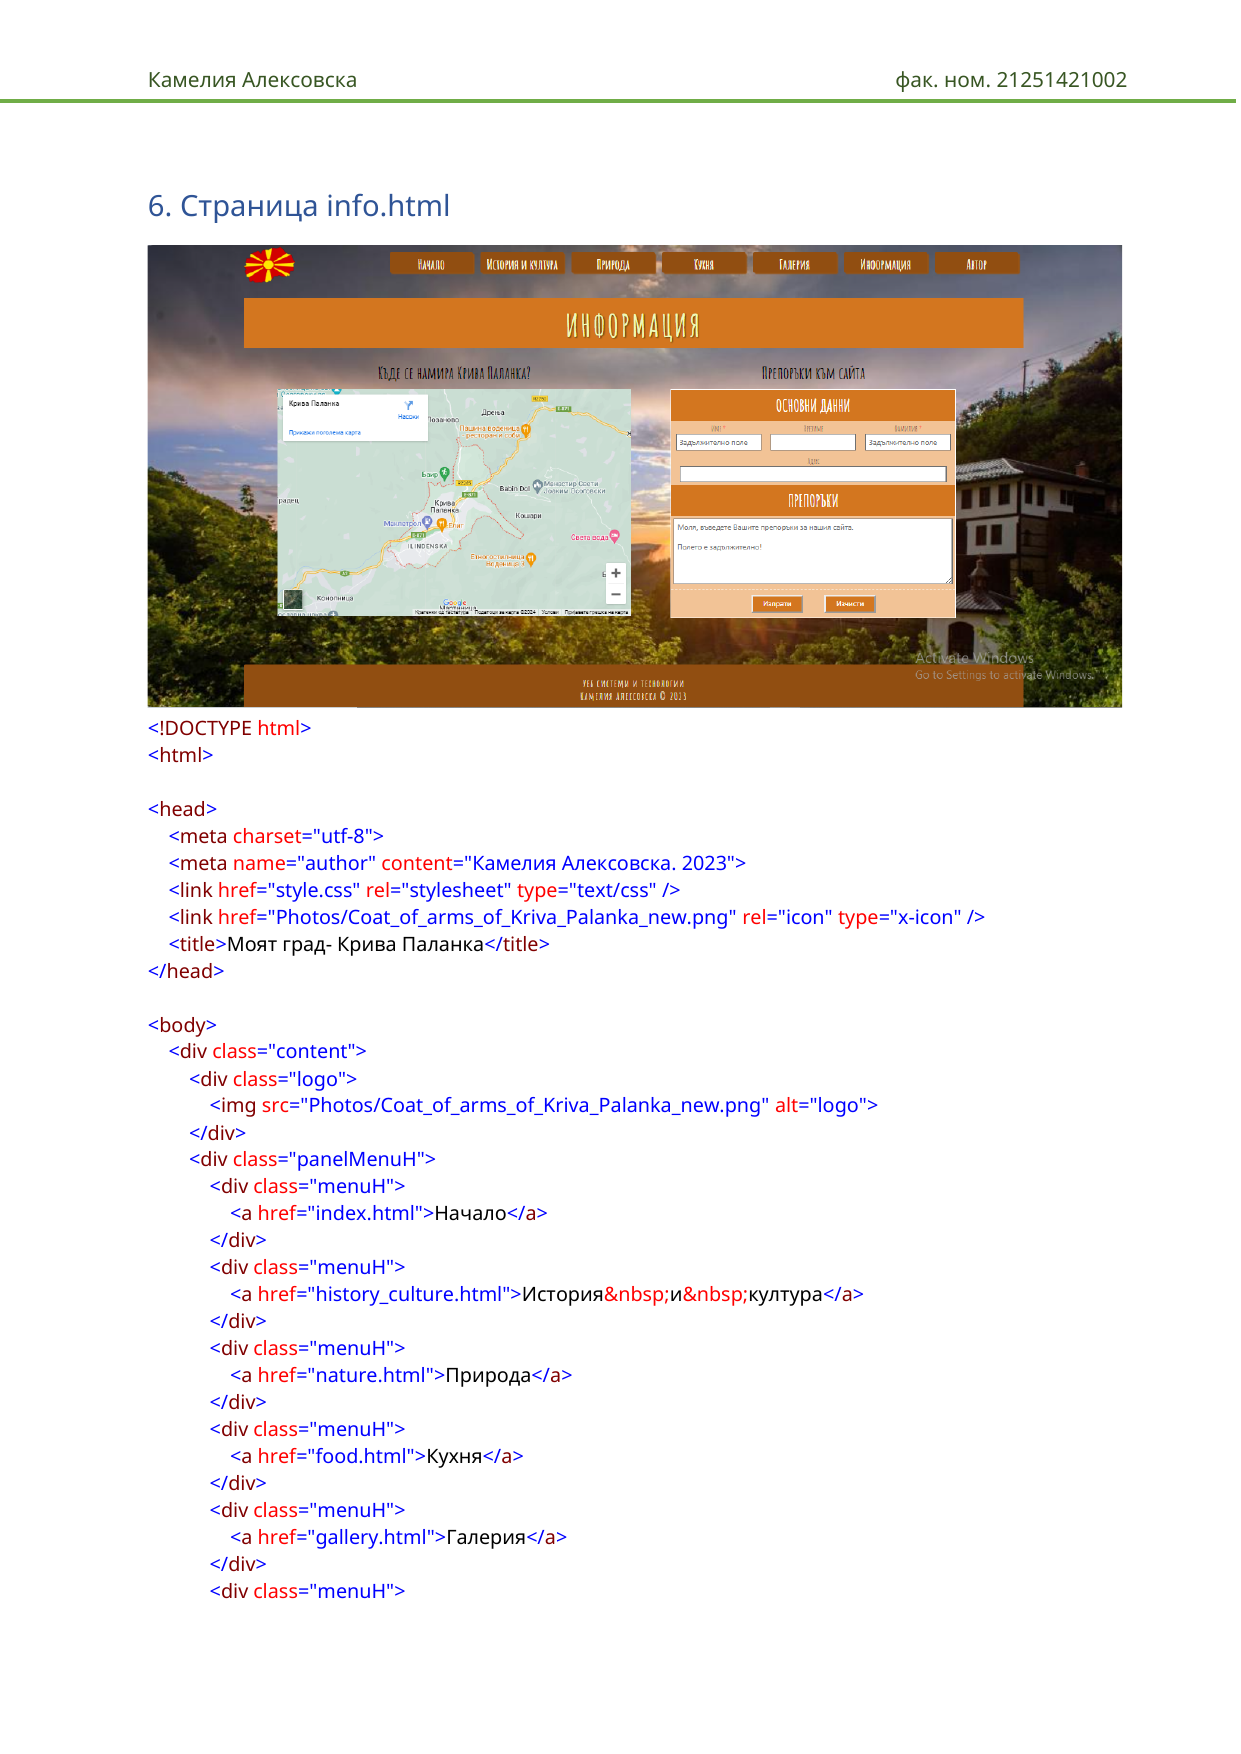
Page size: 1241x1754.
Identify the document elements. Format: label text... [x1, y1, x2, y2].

text <a href="nature.html">Природа</a> [148, 1362, 1122, 1388]
text </div> [148, 1469, 1122, 1496]
picture [147, 245, 1123, 708]
text <a href="food.html">Кухня</a> [148, 1442, 1122, 1469]
text <div class="menuH"> [148, 1416, 1122, 1442]
text <div class="menuH"> [148, 1173, 1122, 1200]
text <head> [148, 795, 1122, 822]
text <meta charset="utf-8"> [148, 822, 1122, 849]
text <div class="menuH"> [148, 1577, 1122, 1604]
subtitle 6. Страница info.html [148, 185, 1122, 225]
text <img src="Photos/Coat_of_arms_of_Kriva_Palanka_new.png" alt="logo"> [148, 1092, 1122, 1119]
text <div class="menuH"> [148, 1254, 1122, 1281]
text </div> [148, 1550, 1122, 1577]
text </div> [148, 1388, 1122, 1416]
text </div> [148, 1227, 1122, 1254]
text </head> [148, 957, 1122, 984]
text <link href="Photos/Coat_of_arms_of_Kriva_Palanka_new.png" rel="icon" type="x-icon" /> [148, 903, 1122, 930]
text <div class="menuH"> [148, 1496, 1122, 1523]
text <div class="logo"> [148, 1065, 1122, 1092]
text </div> [148, 1119, 1122, 1146]
text <!DOCTYPE html> [148, 714, 1122, 741]
text <title>Моят град- Крива Паланка</title> [148, 930, 1122, 957]
text <a href="history_culture.html">История&nbsp;и&nbsp;култура</a> [148, 1281, 1122, 1308]
text <div class="panelMenuH"> [148, 1146, 1122, 1173]
text <body> [148, 1011, 1122, 1038]
text </div> [148, 1308, 1122, 1334]
text <a href="index.html">Начало</a> [148, 1200, 1122, 1227]
text <a href="gallery.html">Галерия</a> [148, 1523, 1122, 1550]
text <link href="style.css" rel="stylesheet" type="text/css" /> [148, 876, 1122, 903]
text <meta name="author" content="Камелия Алексовска. 2023"> [148, 849, 1122, 876]
text <html> [148, 741, 1122, 768]
text <div class="content"> [148, 1038, 1122, 1065]
text <div class="menuH"> [148, 1334, 1122, 1362]
